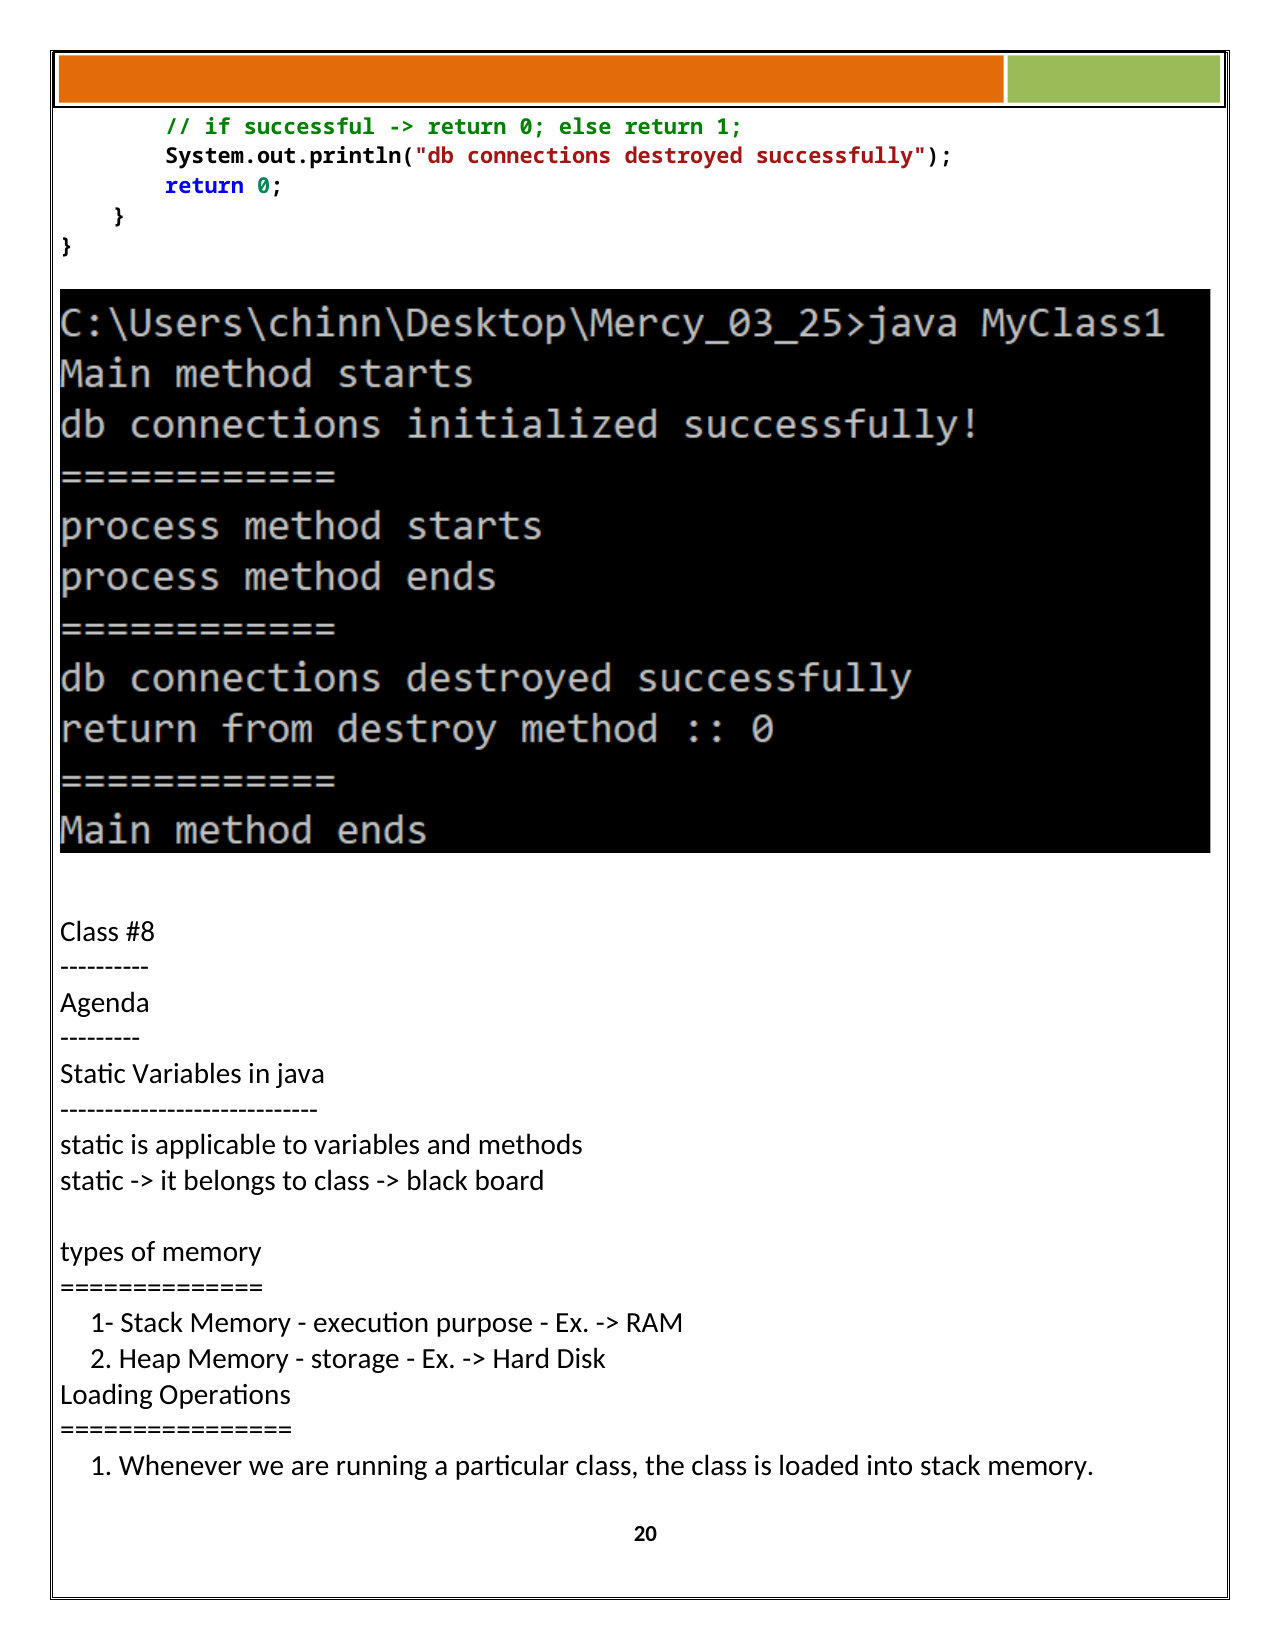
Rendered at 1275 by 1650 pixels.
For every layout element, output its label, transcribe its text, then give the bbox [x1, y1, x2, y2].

text ============== [60, 1269, 1227, 1304]
text 2. Heap Memory - storage - Ex. -> Hard Disk [60, 1340, 1227, 1376]
text ---------- [60, 948, 1227, 984]
text System.out.println("db connections destroyed successfully"); [60, 140, 1227, 170]
text static -> it belongs to class -> black board [60, 1162, 1227, 1198]
text ----------------------------- [60, 1091, 1227, 1126]
text Loading Operations [60, 1376, 1227, 1411]
text --------- [60, 1019, 1227, 1055]
text return 0; [60, 170, 1227, 200]
text Class #8 [60, 913, 1227, 948]
text Agenda [60, 984, 1227, 1019]
text 1. Whenever we are running a particular class, the class is loaded into stack memory. [60, 1447, 1227, 1483]
text } [60, 230, 1227, 259]
text // if successful -> return 0; else return 1; [60, 111, 1227, 140]
text } [60, 200, 1227, 230]
picture [60, 289, 1211, 853]
text types of memory [60, 1233, 1227, 1269]
text 1- Stack Memory - execution purpose - Ex. -> RAM [60, 1304, 1227, 1340]
text ================ [60, 1411, 1227, 1447]
text static is applicable to variables and methods [60, 1126, 1227, 1162]
text Static Variables in java [60, 1055, 1227, 1091]
